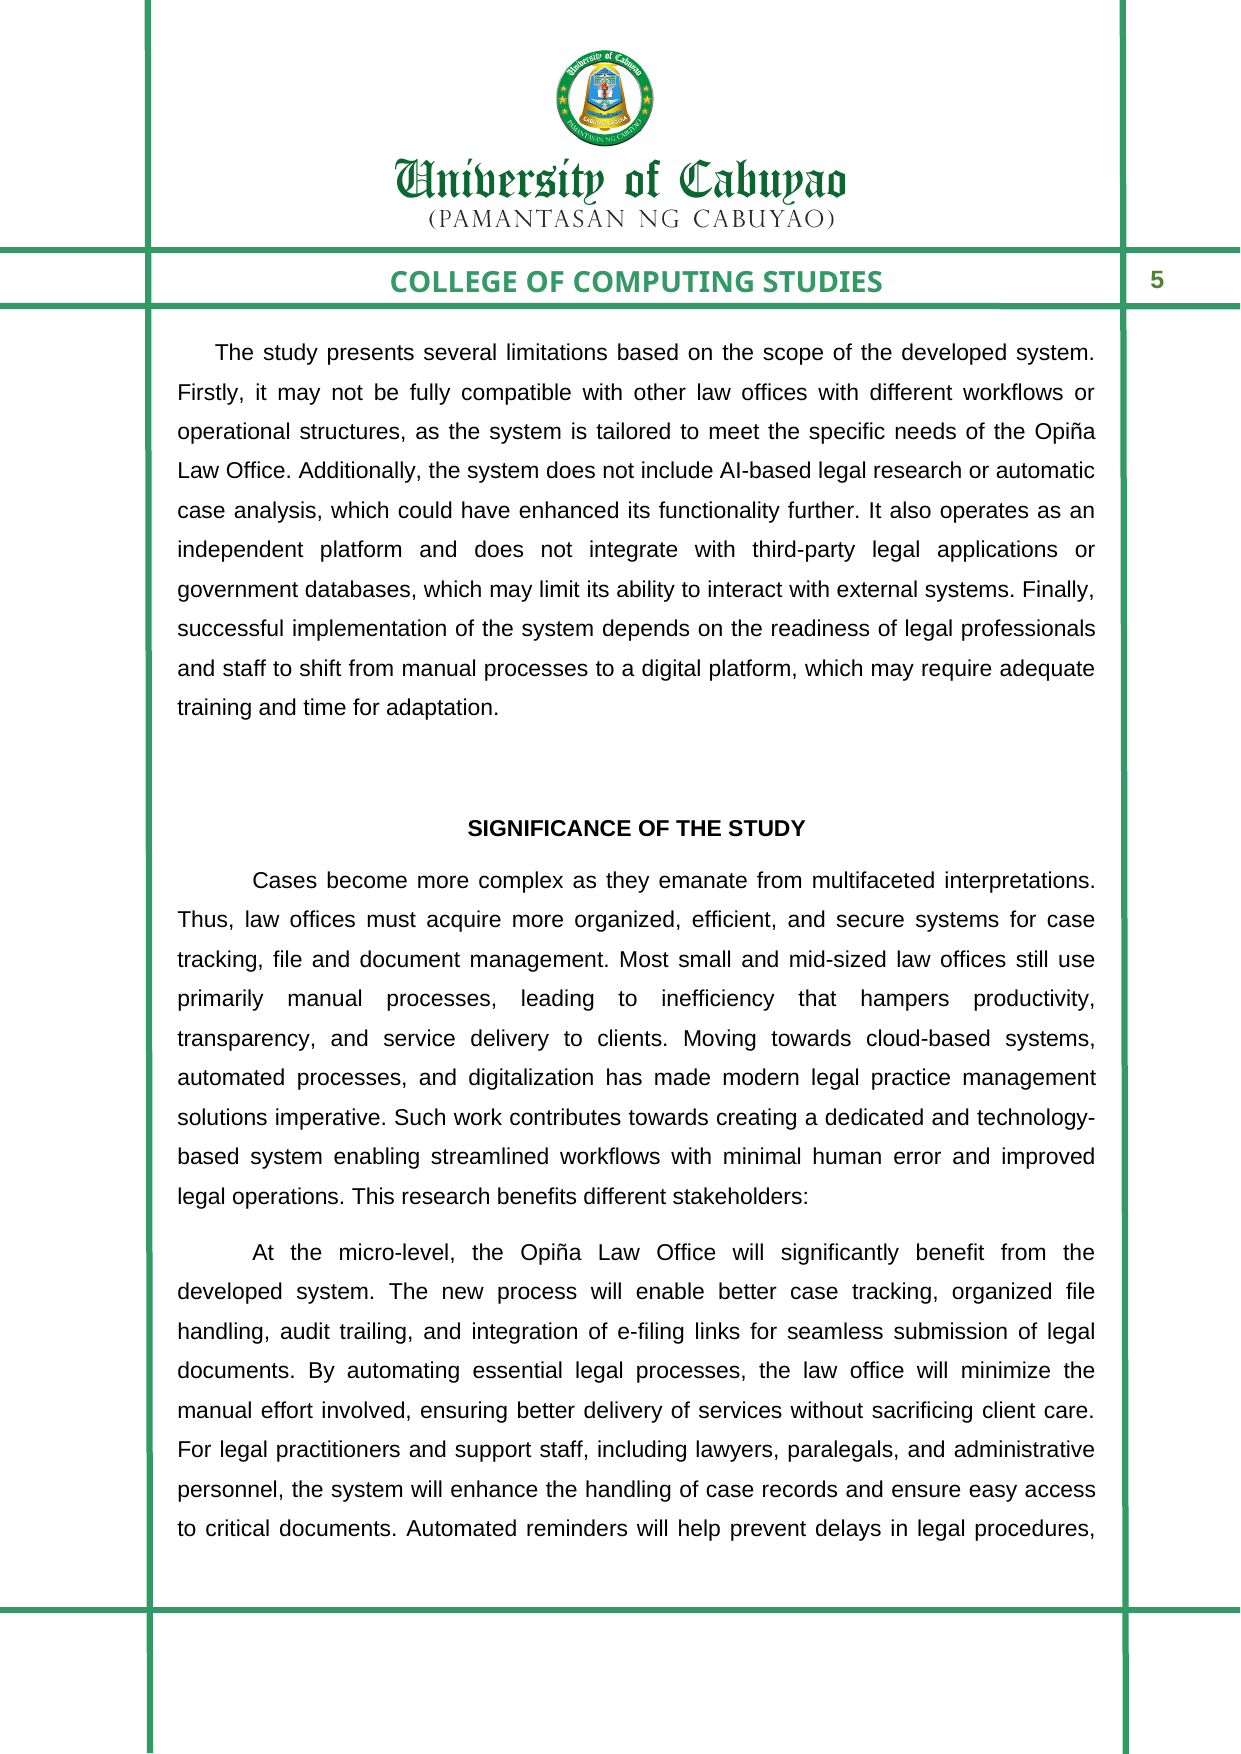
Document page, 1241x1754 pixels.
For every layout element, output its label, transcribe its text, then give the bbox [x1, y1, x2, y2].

picture [631, 277, 635, 287]
picture [151, 23, 1089, 247]
picture [824, 275, 832, 287]
text Cases become more complex as they emanate from multifaceted interpretations. Thus, law offices must acquire more organized, efficient, and secure systems for case tracking, file and document management. Most small and mid-sized law offices still use primarily manual processes, leading to inefficiency that hampers productivity, transparency, and service delivery to clients. Moving towards cloud-based systems, automated processes, and digitalization has made modern legal practice management solutions imperative. Such work contributes towards creating a dedicated and technology-based system enabling streamlined workflows with minimal human error and improved legal operations. This research benefits different stakeholders: [177, 867, 1096, 1209]
picture [152, 253, 1089, 287]
picture [531, 275, 542, 287]
picture [716, 276, 722, 287]
subtitle SIGNIFICANCE OF THE STUDY [177, 815, 1096, 841]
text The study presents several limitations based on the scope of the developed system. Firstly, it may not be fully compatible with other law offices with different workflows or operational structures, as the system is tailored to meet the specific needs of the Opiña Law Office. Additionally, the system does not include AI-based legal research or automatic case analysis, which could have enhanced its functionality further. It also operates as an independent platform and does not integrate with third-party legal applications or government databases, which may limit its ability to interact with external systems. Finally, successful implementation of the system depends on the readiness of legal professionals and staff to shift from manual processes to a digital platform, which may require adequate training and time for adaptation. [177, 339, 1096, 721]
picture [414, 275, 425, 287]
picture [597, 275, 608, 287]
picture [620, 276, 624, 287]
